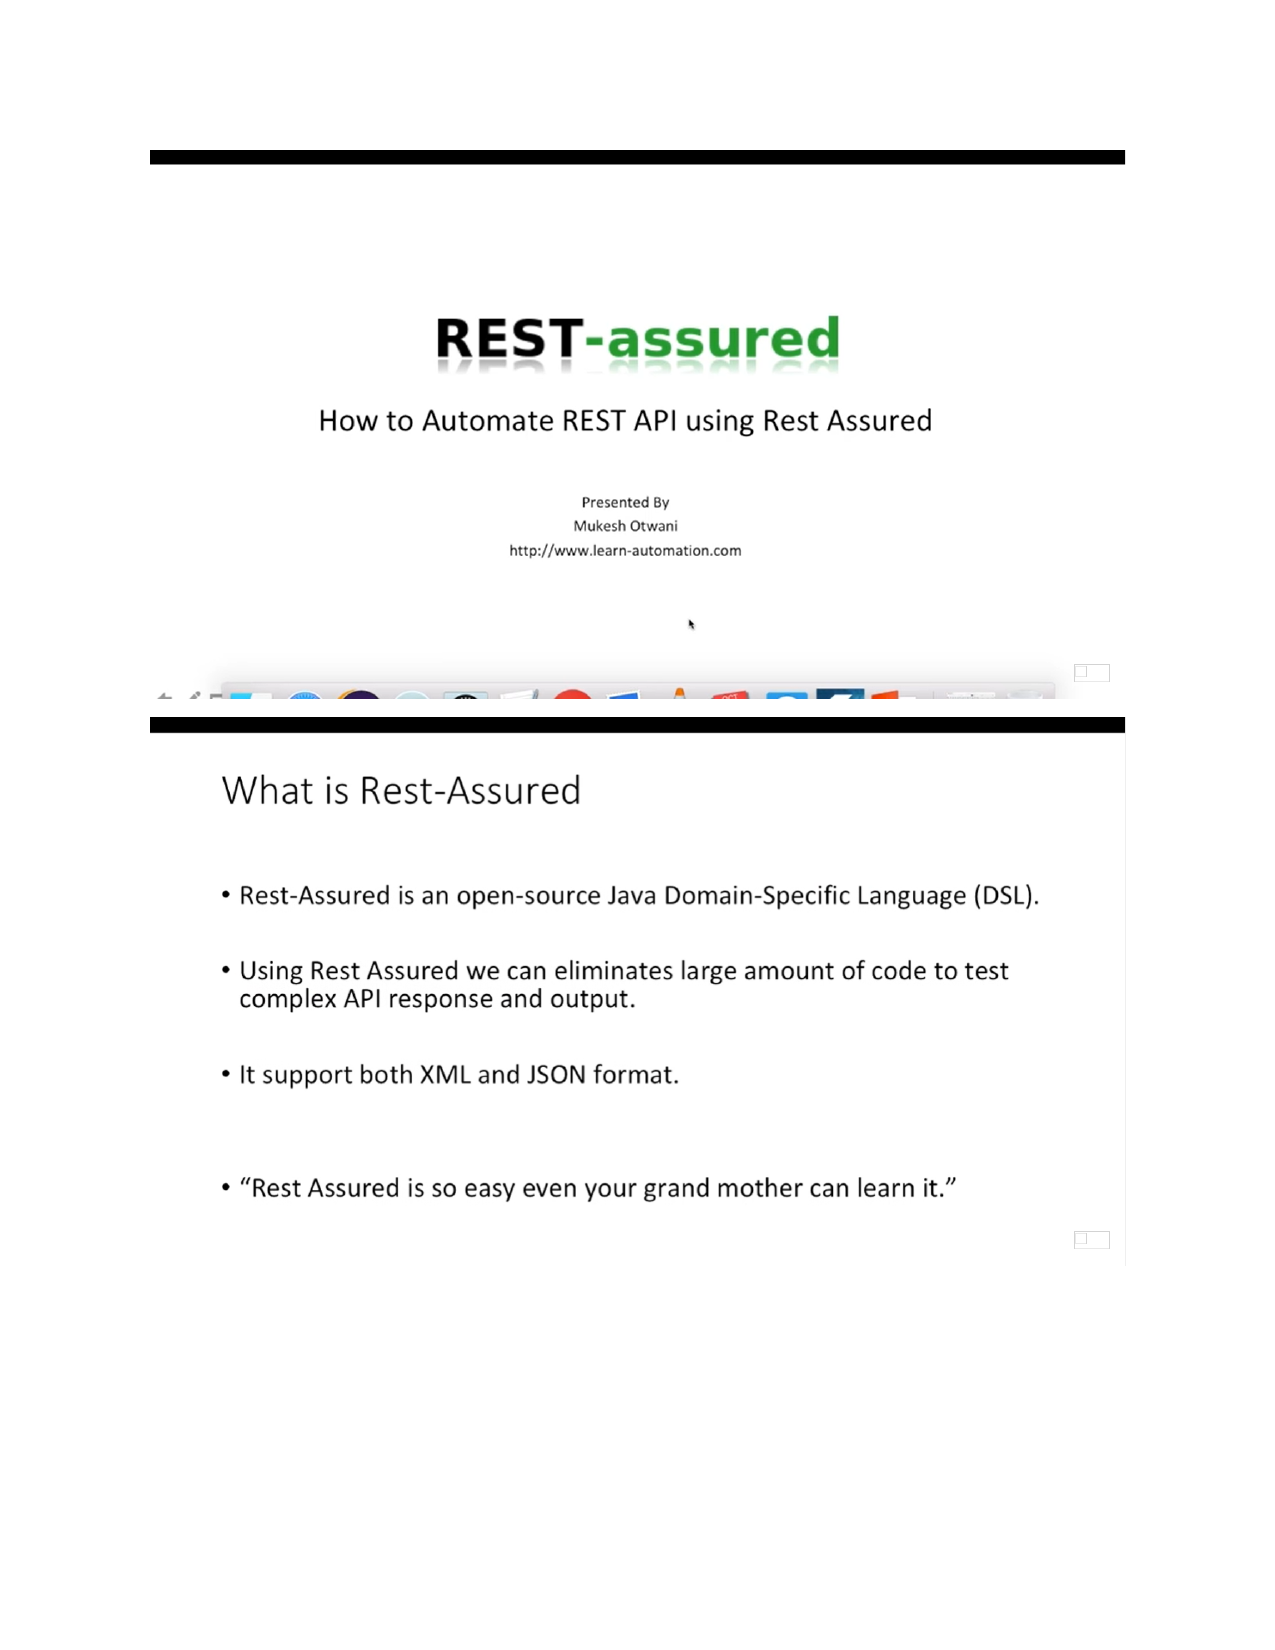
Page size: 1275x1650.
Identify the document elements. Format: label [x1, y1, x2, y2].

picture [150, 150, 1125, 699]
picture [150, 717, 1125, 1266]
